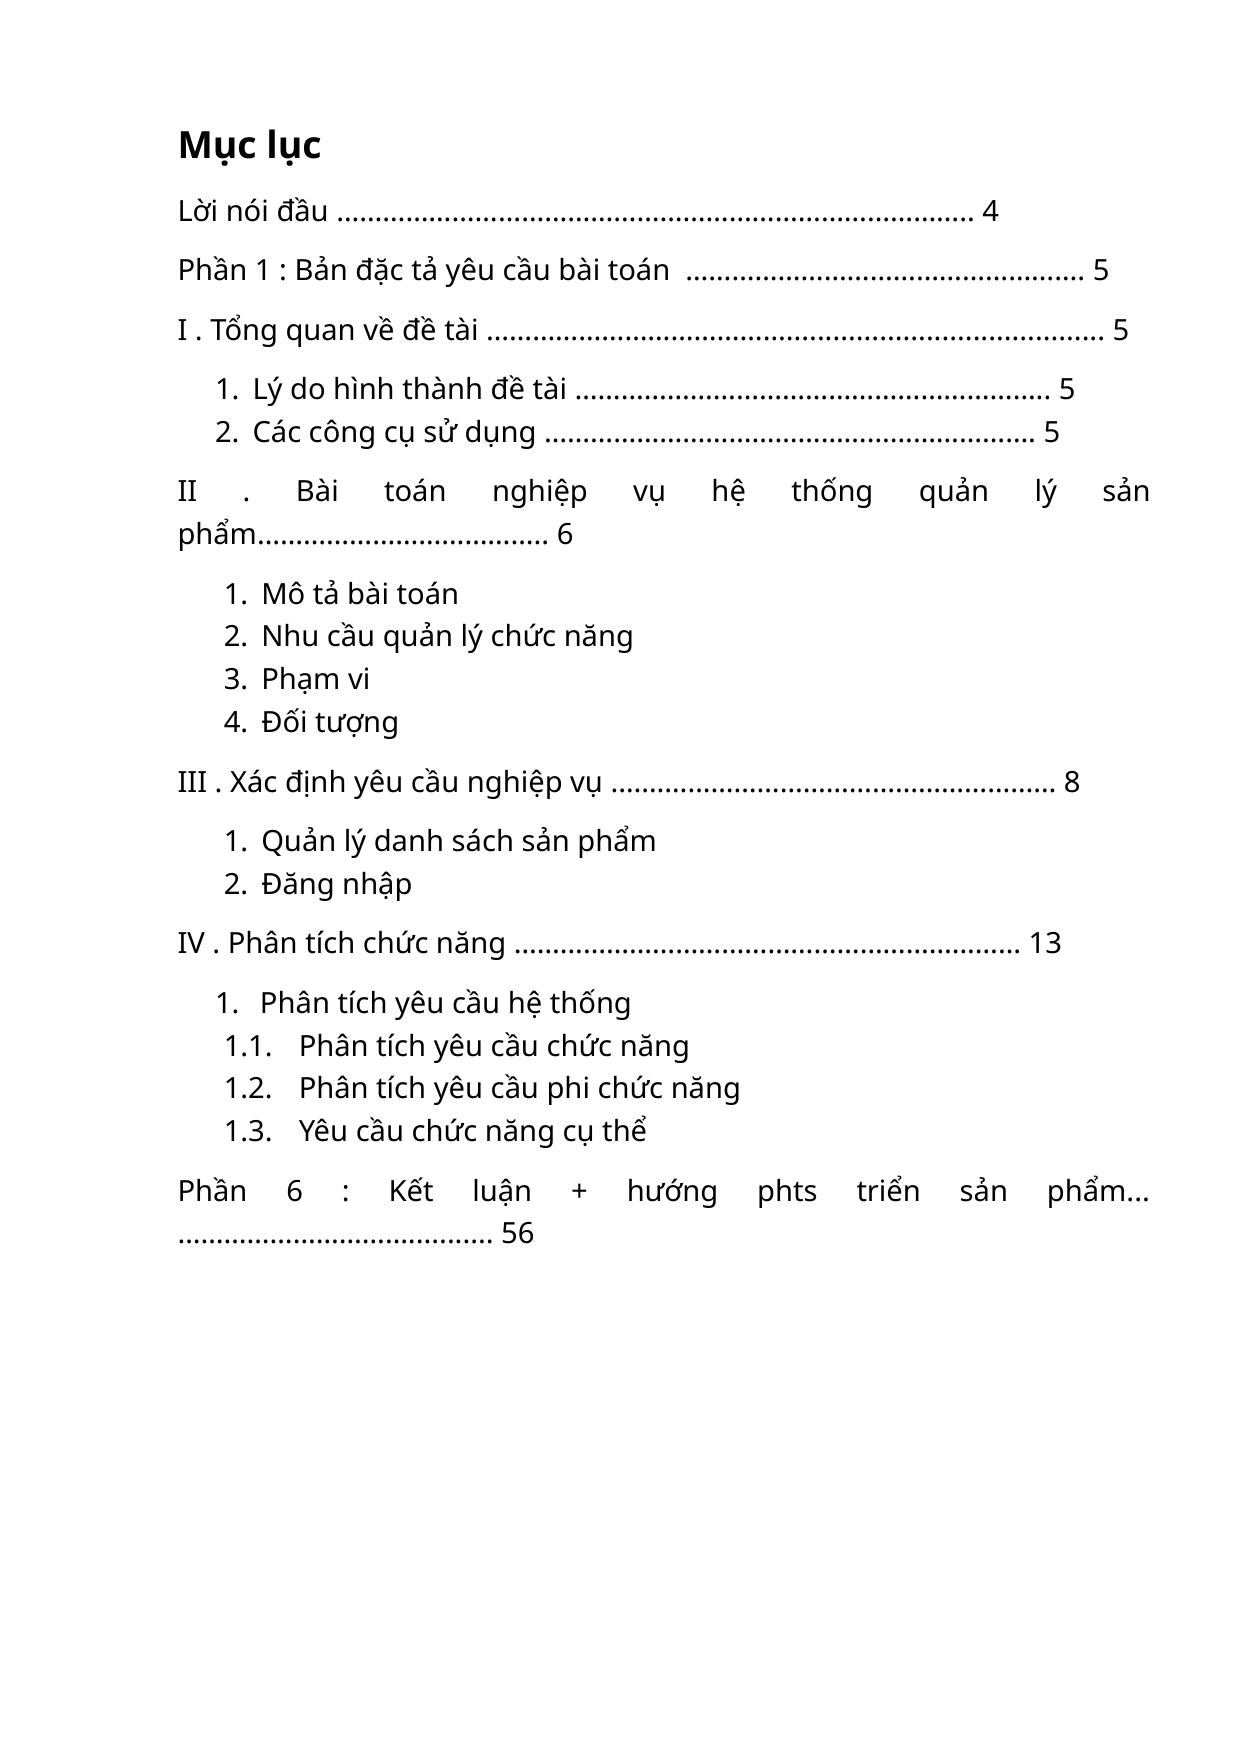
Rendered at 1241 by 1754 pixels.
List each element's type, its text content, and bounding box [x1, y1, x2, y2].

list Đối tượng [223, 701, 1152, 741]
text IV . Phân tích chức năng ………………………………………………………… 13 [177, 923, 1152, 962]
text Phần 6 : Kết luận + hướng phts triển sản phẩm...…………………………........... 56 [177, 1170, 1152, 1252]
list Phân tích yêu cầu chức năng [223, 1025, 1152, 1064]
text II . Bài toán nghiệp vụ hệ thống quản lý sản phẩm……………………………….. 6 [177, 471, 1152, 553]
list Đăng nhập [223, 863, 1152, 903]
text Mục lục [177, 118, 1152, 169]
list Các công cụ sử dụng ………………………………………………………. 5 [215, 411, 1152, 451]
text III . Xác định yêu cầu nghiệp vụ .………………………………………………… 8 [177, 761, 1152, 801]
list Yêu cầu chức năng cụ thể [223, 1111, 1152, 1150]
list Mô tả bài toán [223, 573, 1152, 613]
list Quản lý danh sách sản phẩm [223, 820, 1152, 860]
list Nhu cầu quản lý chức năng [223, 616, 1152, 655]
list Lý do hình thành đề tài …………………………………………………….. 5 [215, 368, 1152, 408]
text I . Tổng quan về đề tài …………………………………......................................... 5 [177, 309, 1152, 348]
text Lời nói đầu ……………………………………………………………………….. 4 [177, 190, 1152, 229]
text Phần 1 : Bản đặc tả yêu cầu bài toán ……………………………………………. 5 [177, 249, 1152, 289]
list Phạm vi [223, 658, 1152, 698]
list Phân tích yêu cầu phi chức năng [223, 1068, 1152, 1107]
list Phân tích yêu cầu hệ thống [215, 982, 1152, 1022]
